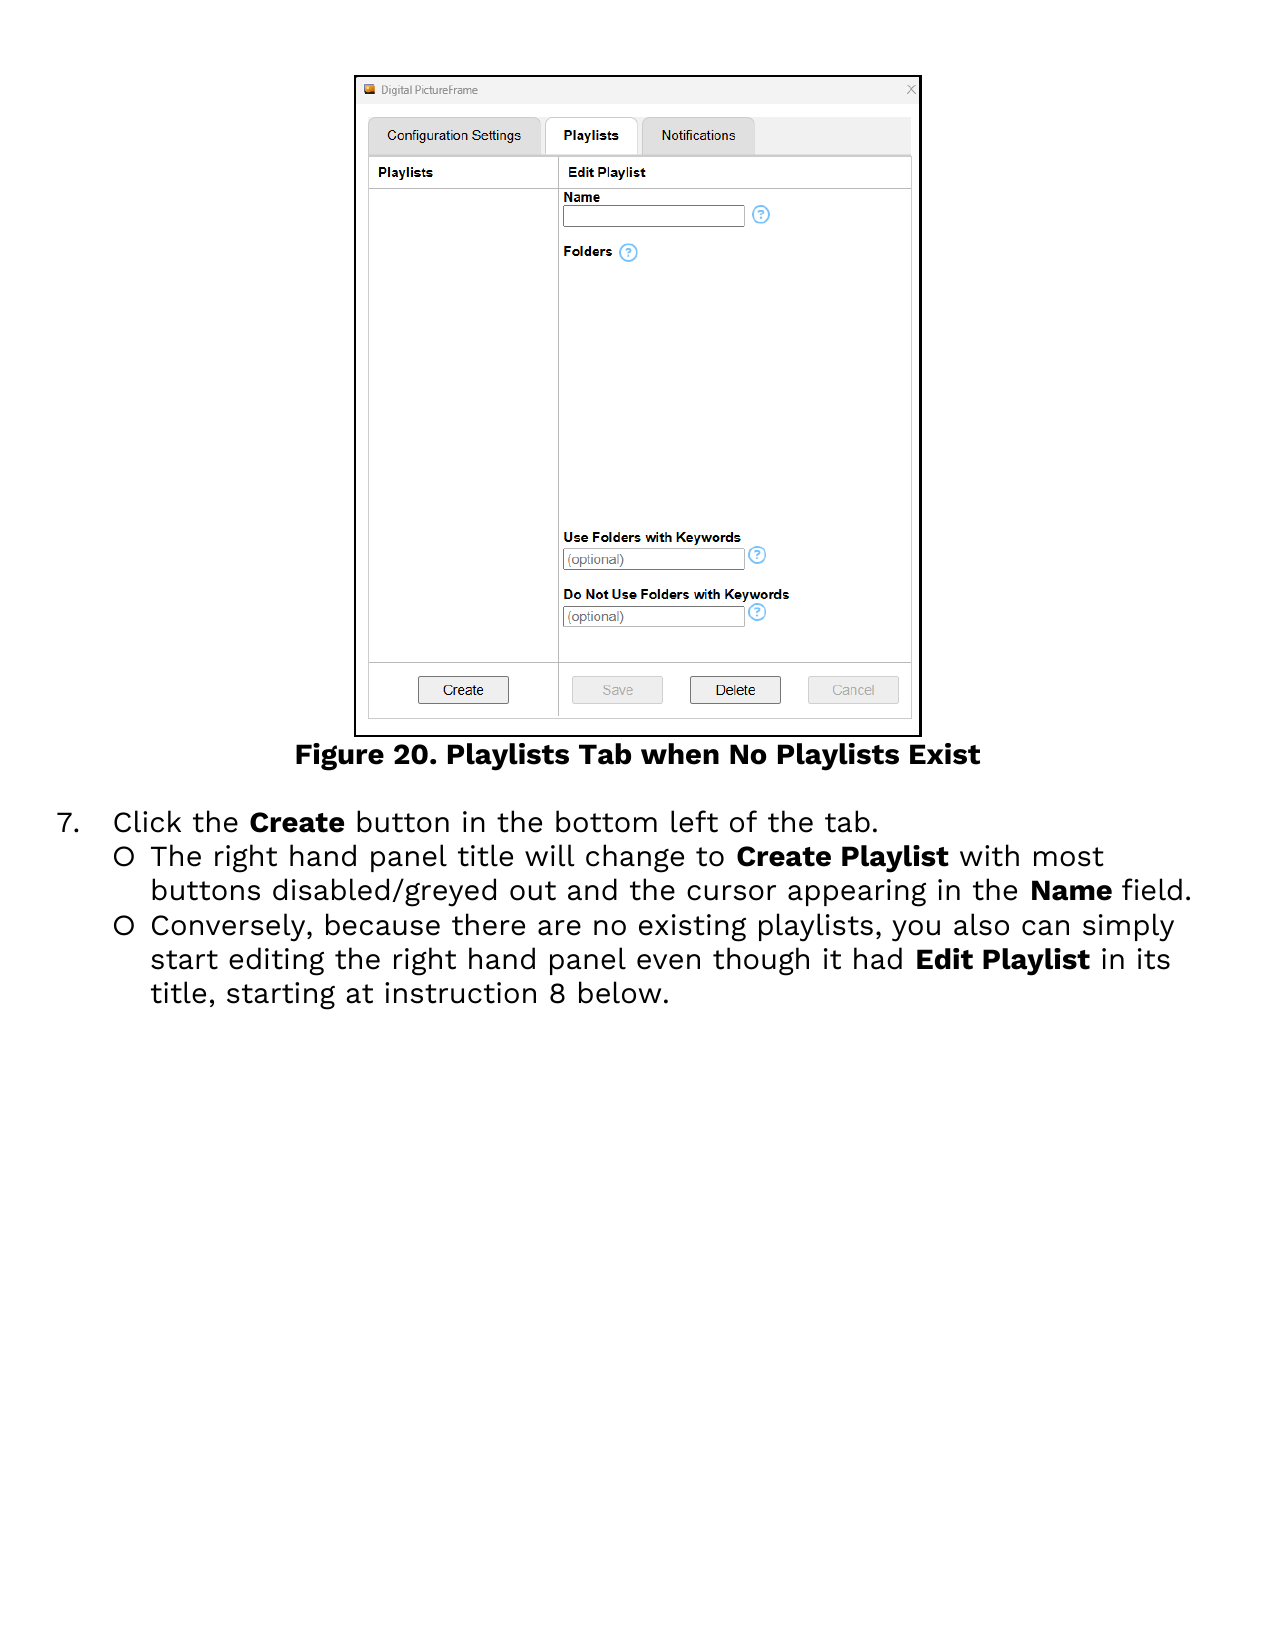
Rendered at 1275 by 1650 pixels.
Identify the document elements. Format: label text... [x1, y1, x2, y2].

list Conversely, because there are no existing playlists, you also can simply start editing the right hand panel even though it had Edit Playlist in its title, starting at instruction 8 below. [112, 908, 1200, 1010]
list Click the Create button in the bottom left of the tab. [56, 805, 1200, 839]
list The right hand panel title will change to Create Playlist with most buttons disabled/greyed out and the cursor appearing in the Name field. [112, 839, 1200, 908]
picture [356, 77, 919, 735]
text Figure 20. Playlists Tab when No Playlists Exist [75, 737, 1200, 771]
